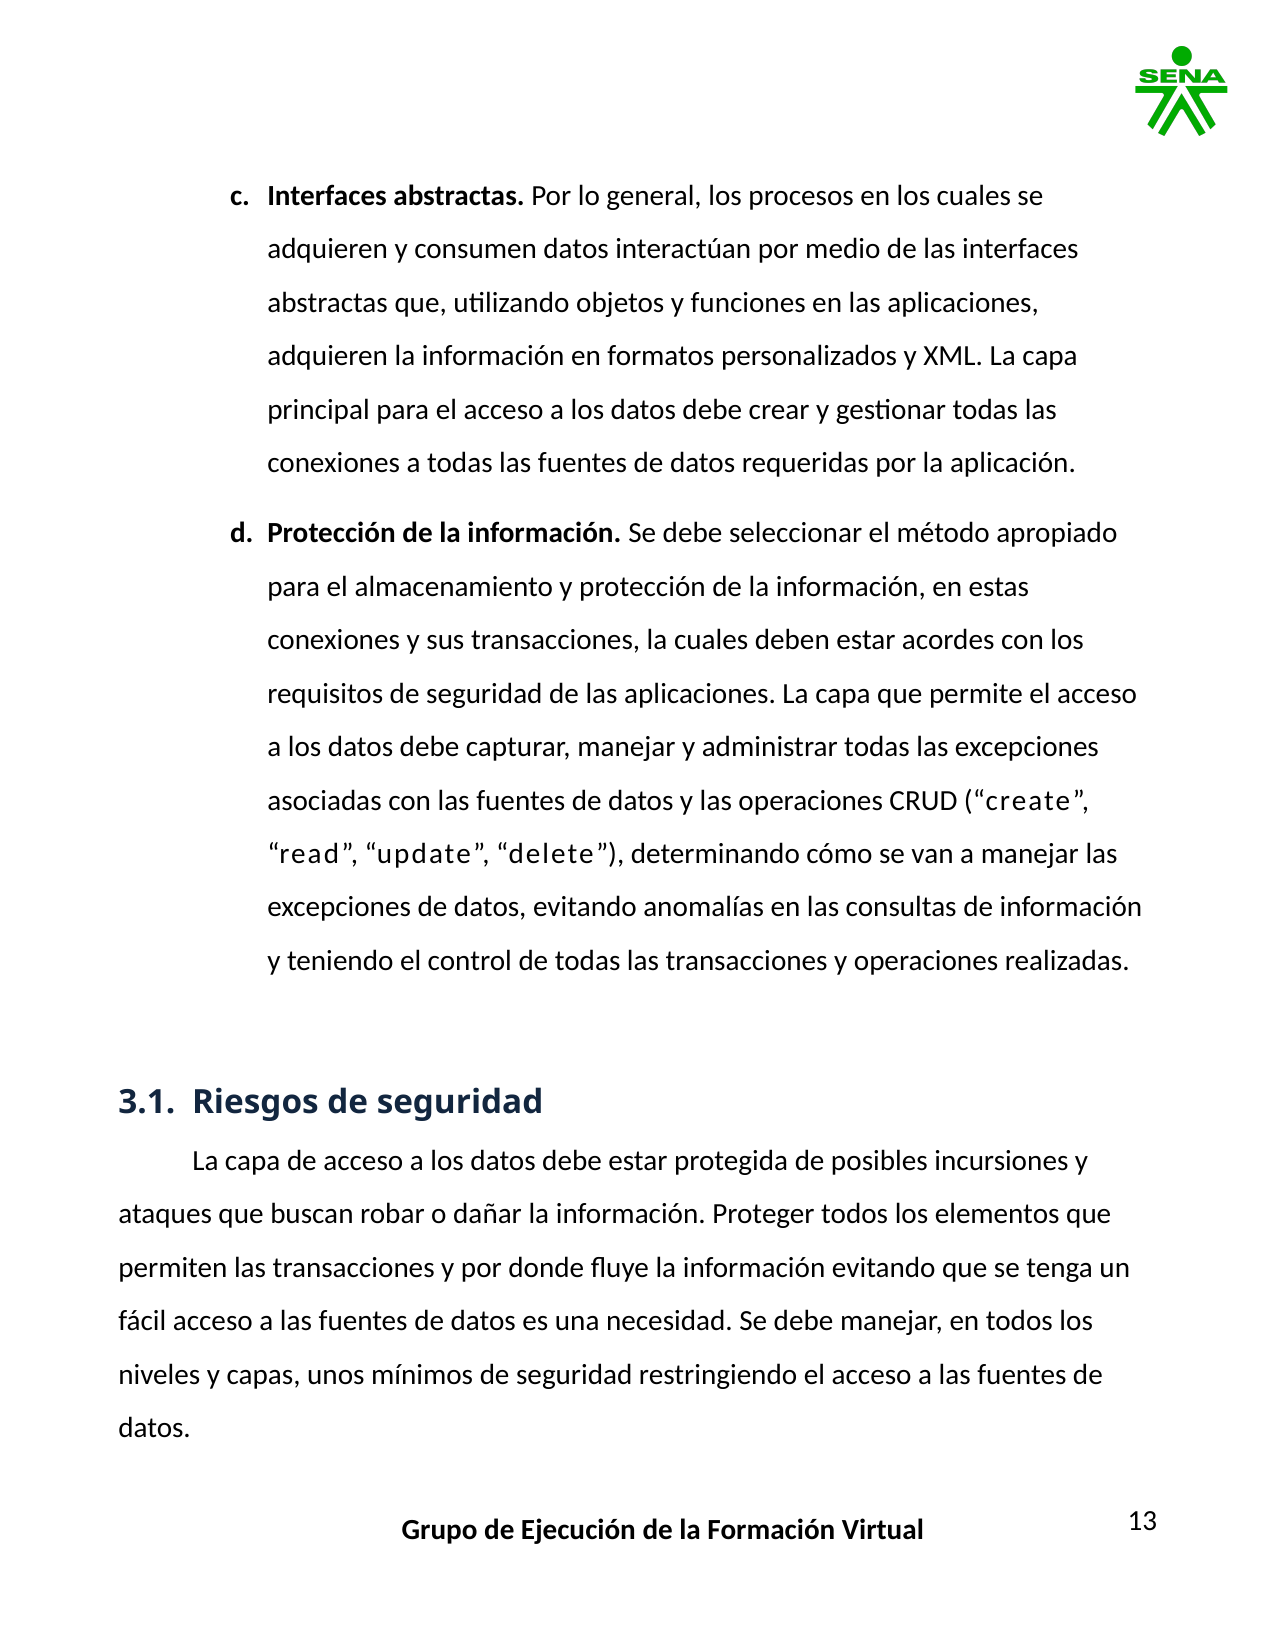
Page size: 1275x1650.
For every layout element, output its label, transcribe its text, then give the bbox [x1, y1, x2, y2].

picture [1135, 46, 1228, 136]
list Interfaces abstractas. Por lo general, los procesos en los cuales se adquieren y consumen datos interactúan por medio de las interfaces abstractas que, utilizando objetos y funciones en las aplicaciones, adquieren la información en formatos personalizados y XML. La capa principal para el acceso a los datos debe crear y gestionar todas las conexiones a todas las fuentes de datos requeridas por la aplicación. [230, 177, 1157, 480]
text La capa de acceso a los datos debe estar protegida de posibles incursiones y ataques que buscan robar o dañar la información. Proteger todos los elementos que permiten las transacciones y por donde fluye la información evitando que se tenga un fácil acceso a las fuentes de datos es una necesidad. Se debe manejar, en todos los niveles y capas, unos mínimos de seguridad restringiendo el acceso a las fuentes de datos. [118, 1142, 1157, 1445]
subtitle Riesgos de seguridad [118, 1078, 1157, 1123]
list Protección de la información. Se debe seleccionar el método apropiado para el almacenamiento y protección de la información, en estas conexiones y sus transacciones, la cuales deben estar acordes con los requisitos de seguridad de las aplicaciones. La capa que permite el acceso a los datos debe capturar, manejar y administrar todas las excepciones asociadas con las fuentes de datos y las operaciones CRUD (“create”, “read”, “update”, “delete”), determinando cómo se van a manejar las excepciones de datos, evitando anomalías en las consultas de información y teniendo el control de todas las transacciones y operaciones realizadas. [230, 514, 1157, 978]
